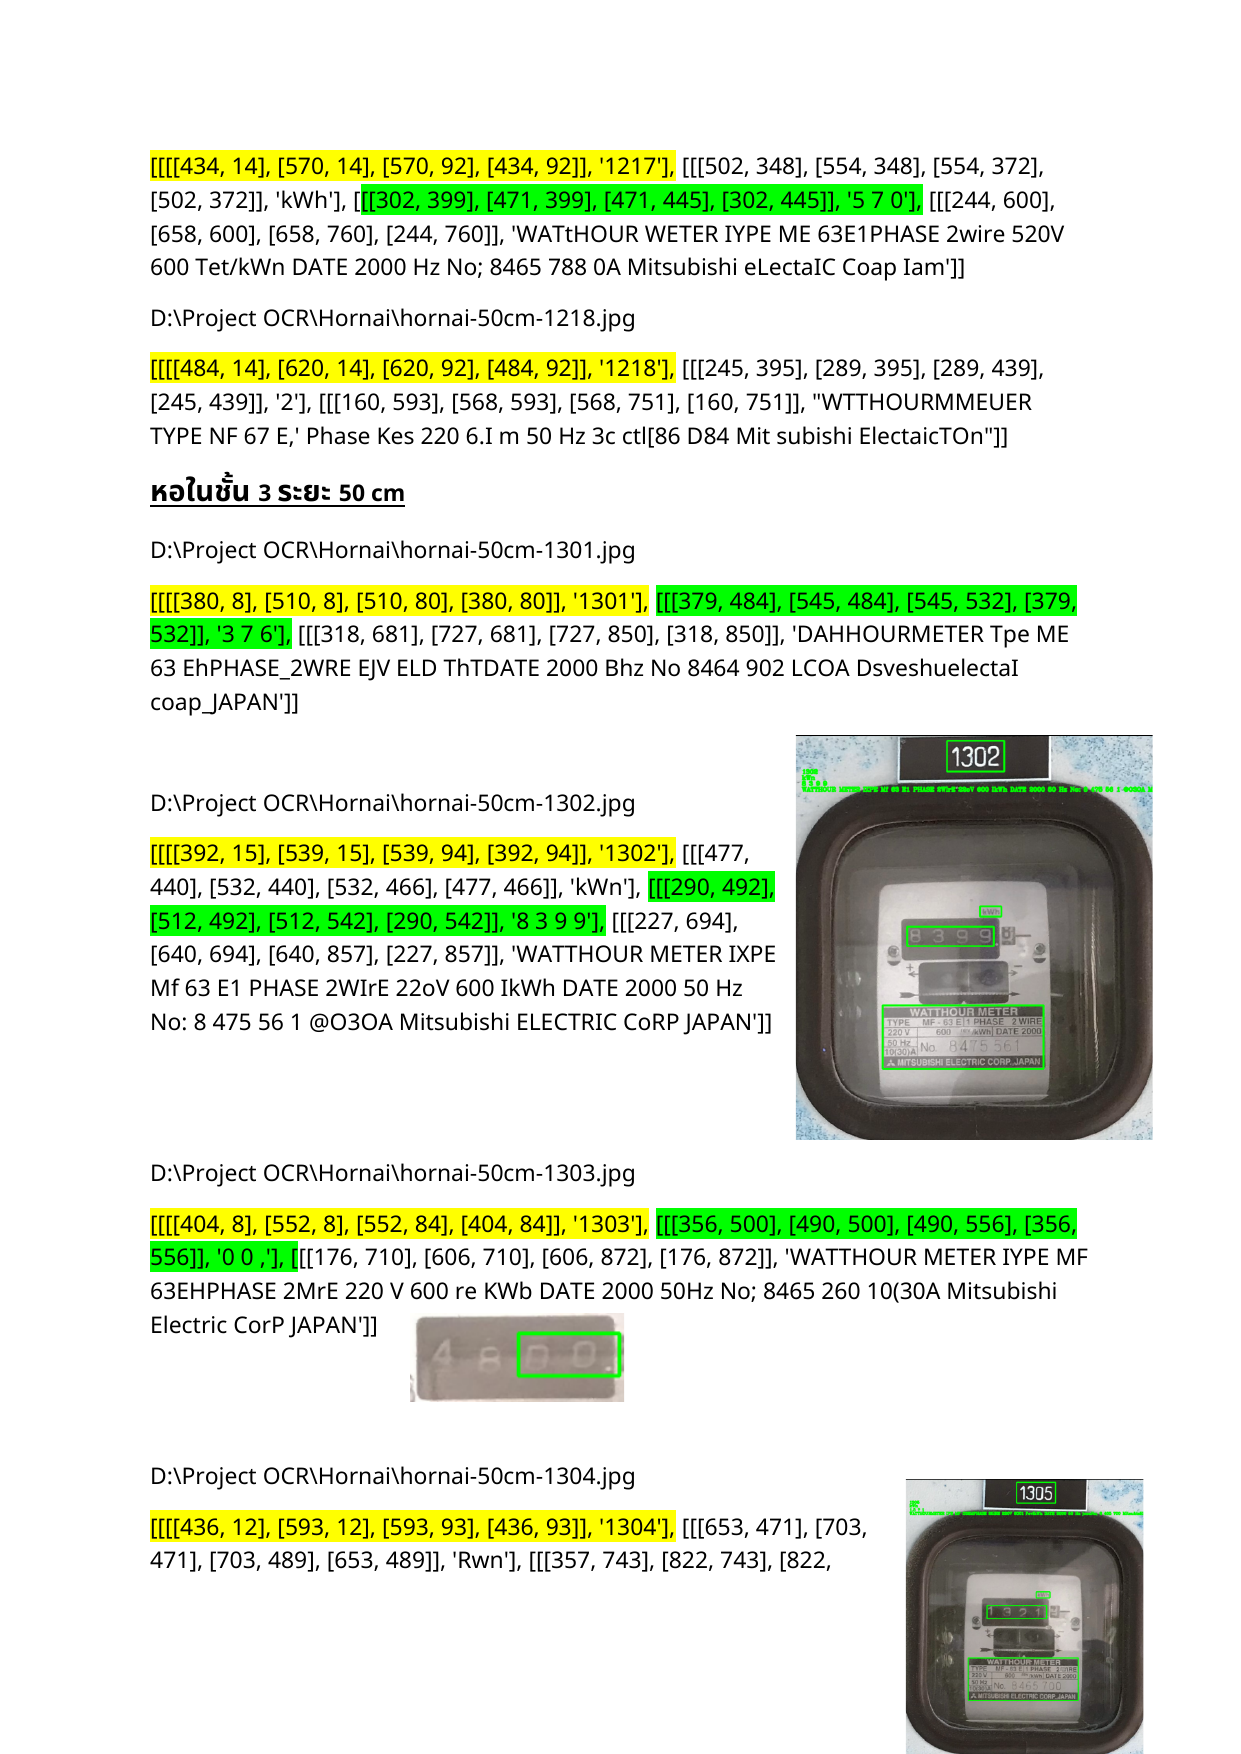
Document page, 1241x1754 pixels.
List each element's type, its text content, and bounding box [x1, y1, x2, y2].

text D:\Project OCR\Hornai\hornai-50cm-1303.jpg [150, 1157, 1090, 1188]
picture [905, 1479, 1144, 1754]
text D:\Project OCR\Hornai\hornai-50cm-1218.jpg [150, 302, 1090, 333]
text [[[[484, 14], [620, 14], [620, 92], [484, 92]], '1218'], [[[245, 395], [289, 395], [289, 439], [245, 439]], '2'], [[[160, 593], [568, 593], [568, 751], [160, 751]], "WTTHOURMMEUER TYPE NF 67 E,' Phase Kes 220 6.I m 50 Hz 3c ctl[86 D84 Mit subishi ElectaicTOn"]] [150, 352, 1090, 451]
text หอในชั้น 3 ระยะ 50 cm [150, 470, 1090, 514]
text [[[[404, 8], [552, 8], [552, 84], [404, 84]], '1303'], [[[356, 500], [490, 500], [490, 556], [356, 556]], '0 0 ,'], [[[176, 710], [606, 710], [606, 872], [176, 872]], 'WATTHOUR METER IYPE MF 63EHPHASE 2MrE 220 V 600 re KWb DATE 2000 50Hz No; 8465 260 10(30A Mitsubishi Electric CorP JAPAN']] [150, 1207, 1090, 1340]
text [[[[434, 14], [570, 14], [570, 92], [434, 92]], '1217'], [[[502, 348], [554, 348], [554, 372], [502, 372]], 'kWh'], [[[302, 399], [471, 399], [471, 445], [302, 445]], '5 7 0'], [[[244, 600], [658, 600], [658, 760], [244, 760]], 'WATtHOUR WETER IYPE ME 63E1PHASE 2wire 520V 600 Tet/kWn DATE 2000 Hz No; 8465 788 0A Mitsubishi eLectaIC Coap Iam']] [150, 150, 1090, 282]
text [[[[392, 15], [539, 15], [539, 94], [392, 94]], '1302'], [[[477, 440], [532, 440], [532, 466], [477, 466]], 'kWn'], [[[290, 492], [512, 492], [512, 542], [290, 542]], '8 3 9 9'], [[[227, 694], [640, 694], [640, 857], [227, 857]], 'WATTHOUR METER IXPE Mf 63 E1 PHASE 2WIrE 22oV 600 IkWh DATE 2000 50 Hz No: 8 475 56 1 @O3OA Mitsubishi ELECTRIC CoRP JAPAN']] [150, 837, 795, 1037]
picture [410, 1313, 625, 1402]
text D:\Project OCR\Hornai\hornai-50cm-1301.jpg [150, 534, 1090, 565]
text D:\Project OCR\Hornai\hornai-50cm-1304.jpg [150, 1460, 1090, 1491]
picture [795, 735, 1153, 1140]
text D:\Project OCR\Hornai\hornai-50cm-1302.jpg [150, 787, 795, 818]
text [[[[380, 8], [510, 8], [510, 80], [380, 80]], '1301'], [[[379, 484], [545, 484], [545, 532], [379, 532]], '3 7 6'], [[[318, 681], [727, 681], [727, 850], [318, 850]], 'DAHHOURMETER Tpe ME 63 EhPHASE_2WRE EJV ELD ThTDATE 2000 Bhz No 8464 902 LCOA DsveshuelectaI coap_JAPAN']] [150, 584, 1090, 717]
